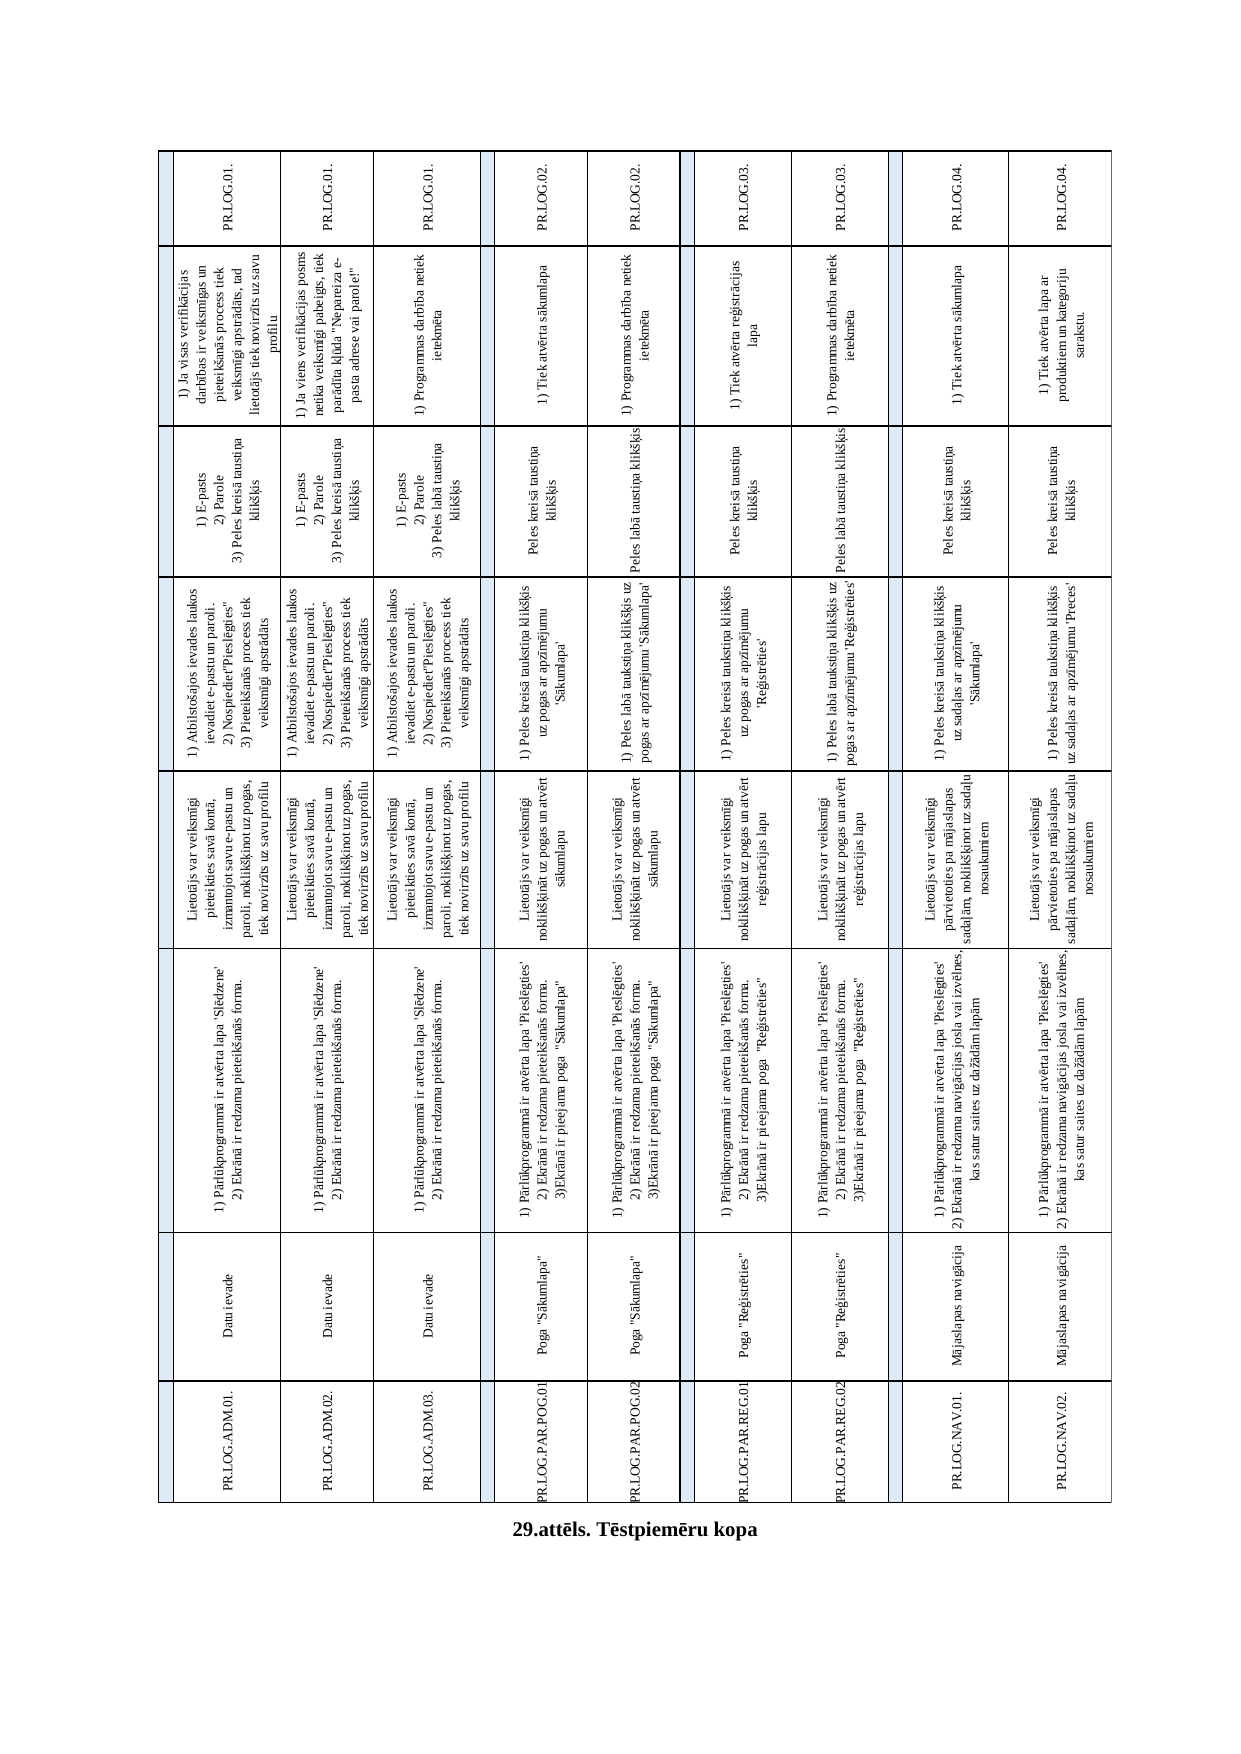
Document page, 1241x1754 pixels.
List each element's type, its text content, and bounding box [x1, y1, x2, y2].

text 29.attēls. Tēstpiemēru kopa [148, 1517, 1122, 1541]
